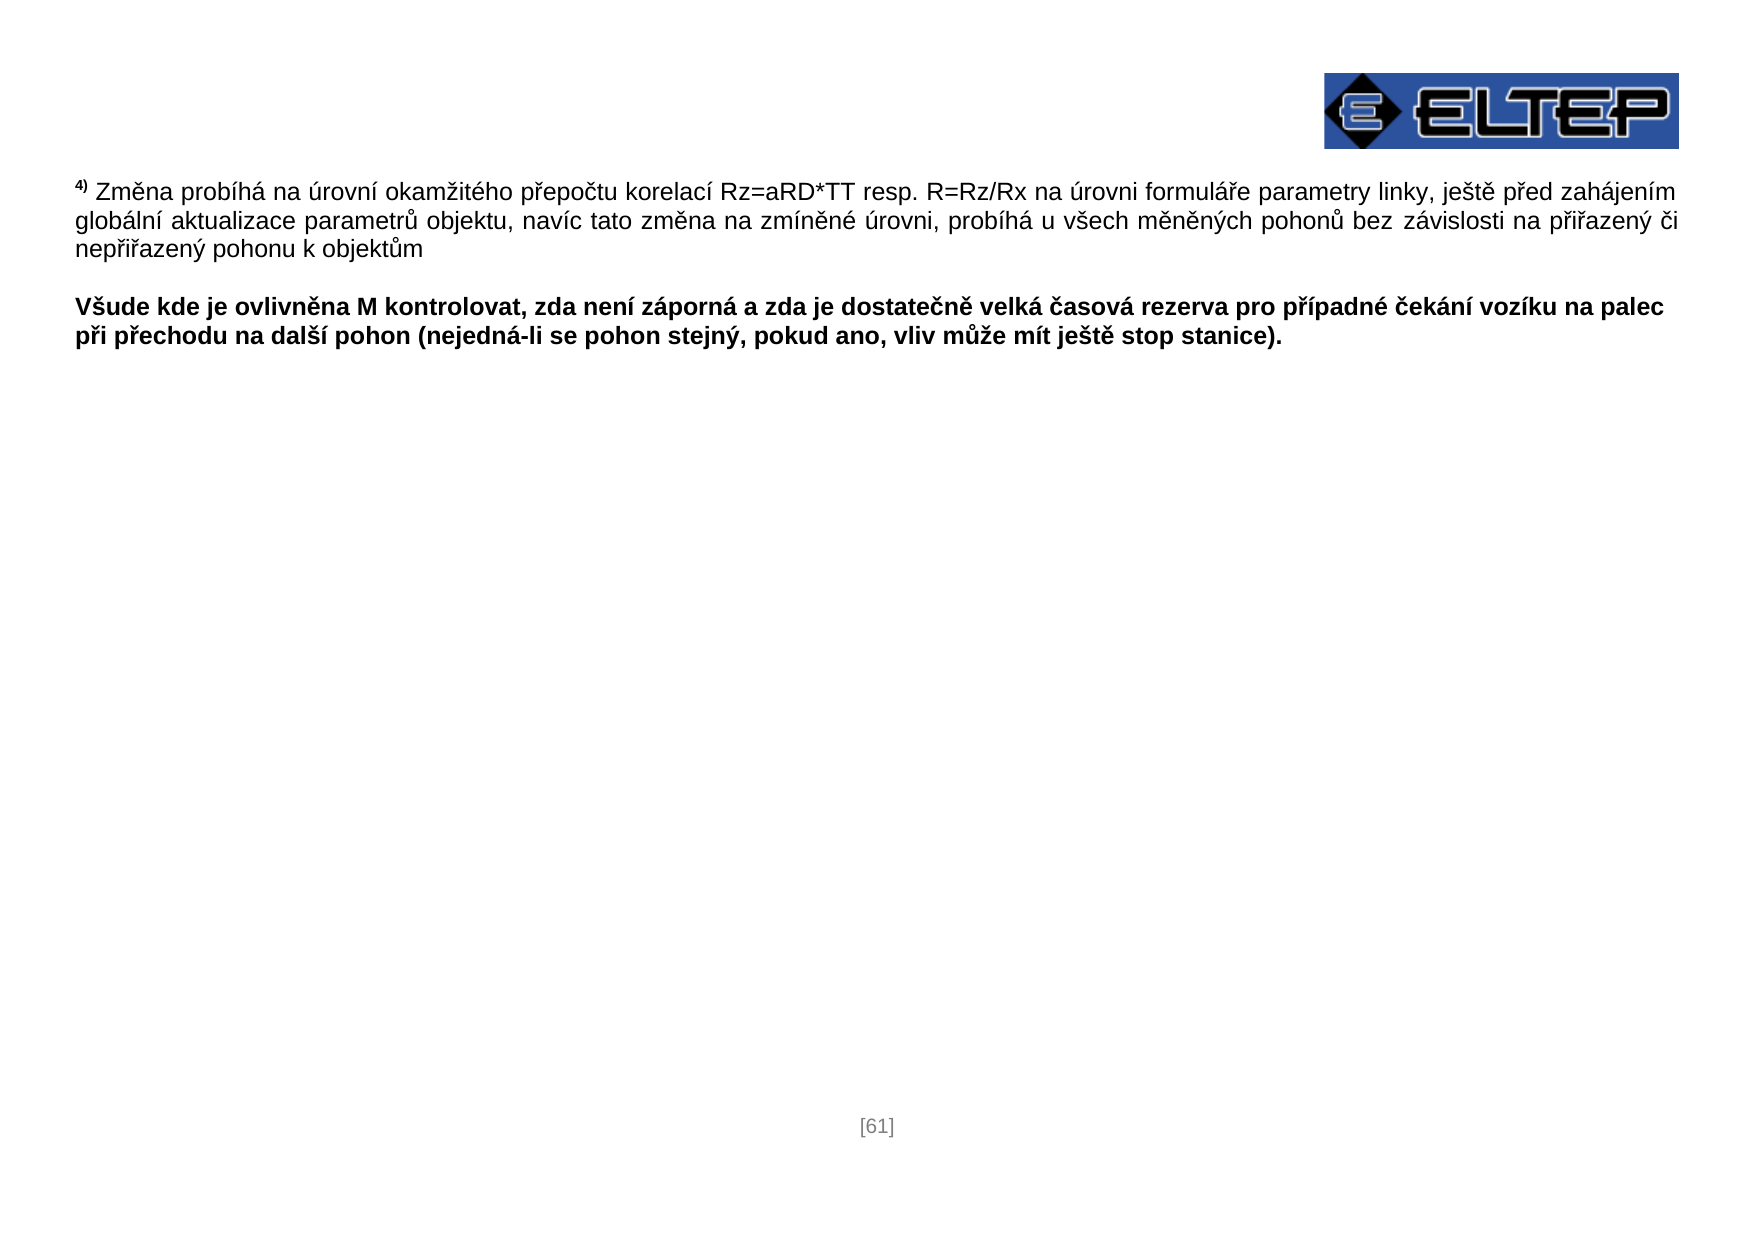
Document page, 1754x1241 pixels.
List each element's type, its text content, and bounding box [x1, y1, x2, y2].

text 4) Změna probíhá na úrovní okamžitého přepočtu korelací Rz=aRD*TT resp. R=Rz/Rx na úrovni formuláře parametry linky, ještě před zahájením globální aktualizace parametrů objektu, navíc tato změna na zmíněné úrovni, probíhá u všech měněných pohonů bez závislosti na přiřazený či nepřiřazený pohonu k objektům [75, 177, 1679, 263]
picture [1324, 73, 1679, 149]
text Všude kde je ovlivněna M kontrolovat, zda není záporná a zda je dostatečně velká časová rezerva pro případné čekání vozíku na palec při přechodu na další pohon (nejedná-li se pohon stejný, pokud ano, vliv může mít ještě stop stanice). [75, 292, 1679, 349]
